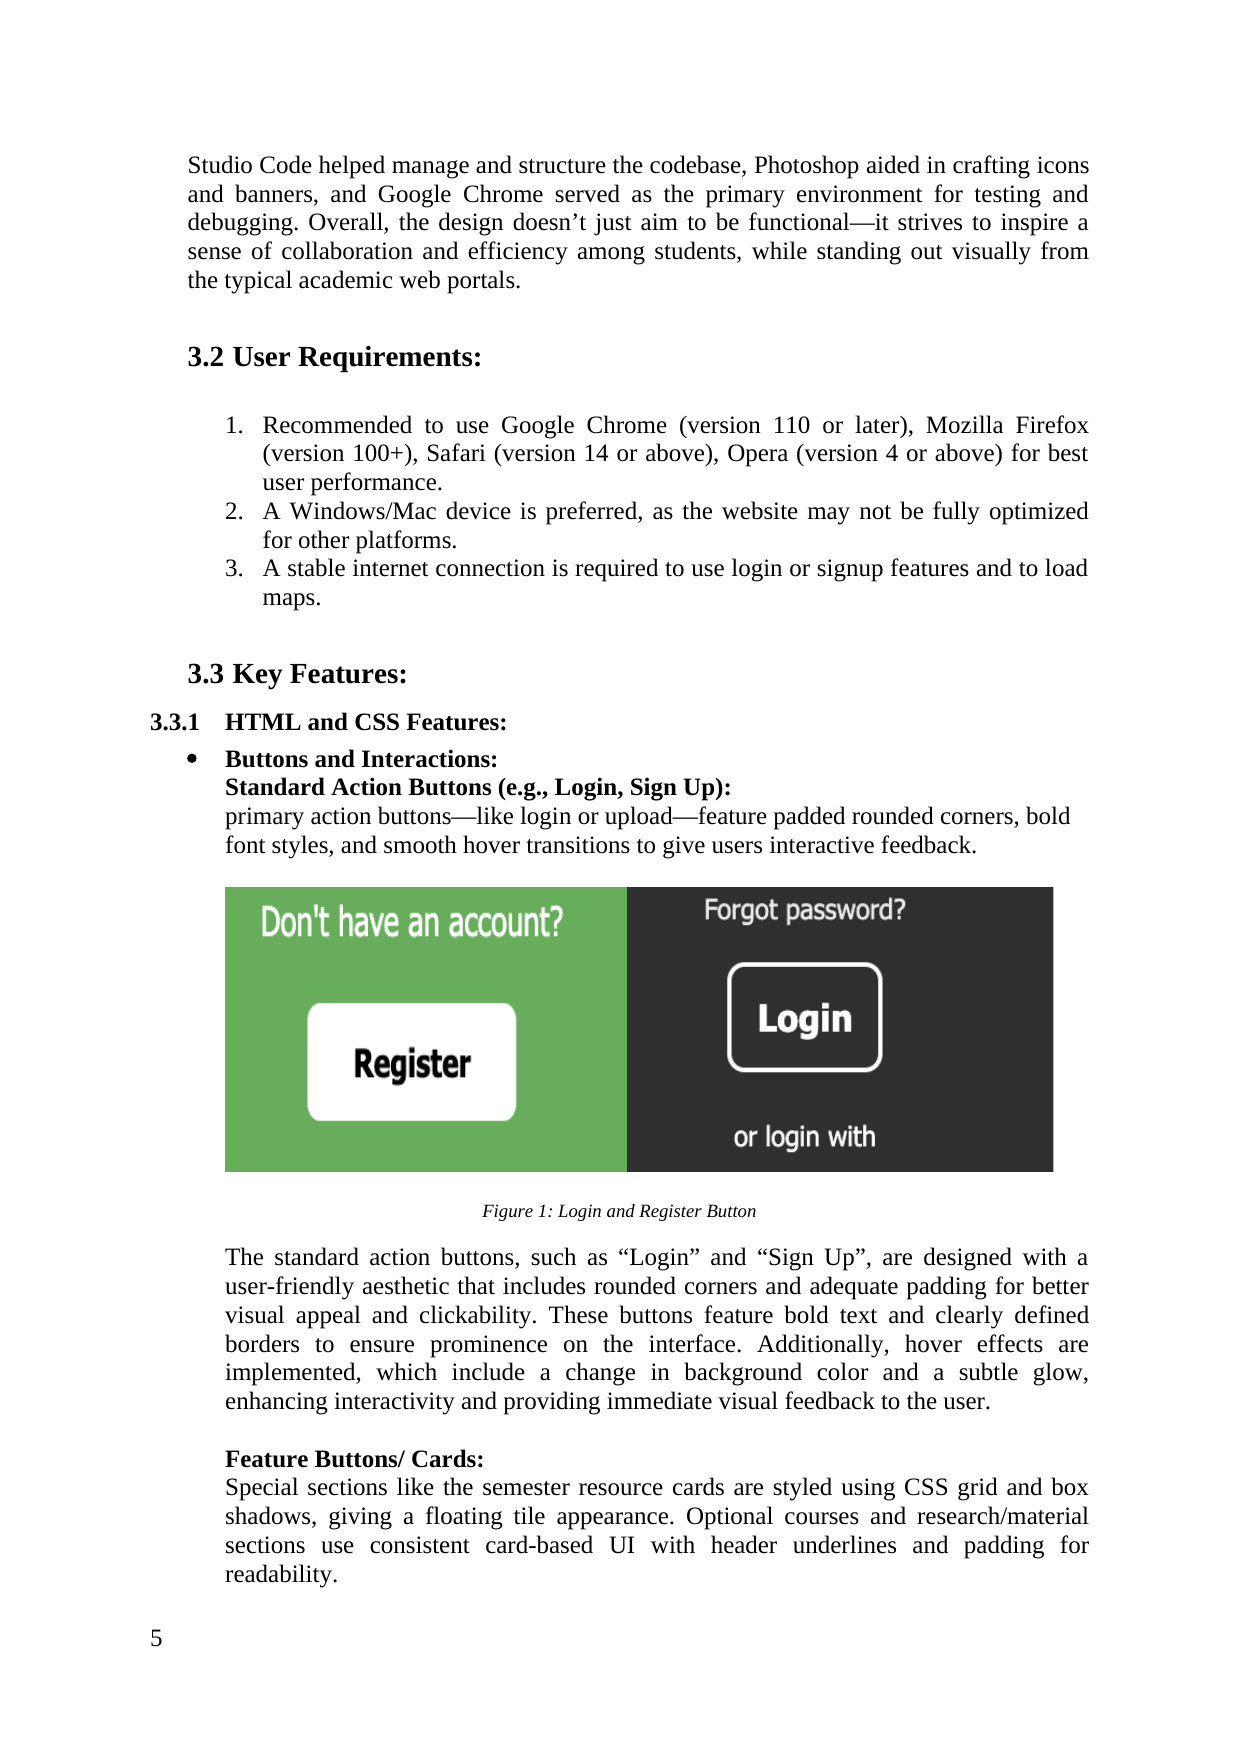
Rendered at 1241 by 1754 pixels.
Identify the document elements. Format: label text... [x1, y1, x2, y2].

picture [225, 887, 1054, 1172]
subtitle HTML and CSS Features: [150, 707, 1090, 735]
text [187, 150, 1090, 294]
text Special sections like the semester resource cards are styled using CSS grid and box shadows, giving a floating tile appearance. Optional courses and research/material sections use consistent card-based UI with header underlines and padding for readability. [225, 1472, 1090, 1587]
text Key Features: [187, 656, 1090, 690]
list A Windows/Mac device is preferred, as the website may not be fully optimized for other platforms. [225, 496, 1090, 553]
text primary action buttons—like login or upload—feature padded rounded corners, bold font styles, and smooth hover transitions to give users interactive feedback. [225, 801, 1090, 859]
text The standard action buttons, such as “Login” and “Sign Up”, are designed with a user-friendly aesthetic that includes rounded corners and adequate padding for better visual appeal and clickability. These buttons feature bold text and clearly defined borders to ensure prominence on the interface. Additionally, hover effects are implemented, which include a change in background color and a subtle glow, enhancing interactivity and providing immediate visual feedback to the user. [225, 1242, 1090, 1415]
text Feature Buttons/ Cards: [150, 1444, 1090, 1472]
list A stable internet connection is required to use login or signup features and to load maps. [225, 553, 1090, 611]
text Figure 1: Login and Register Button [150, 1200, 1090, 1222]
list Recommended to use Google Chrome (version 110 or later), Mozilla Firefox (version 100+), Safari (version 14 or above), Opera (version 4 or above) for best user performance. [225, 410, 1090, 496]
list Standard Action Buttons (e.g., Login, Sign Up): [225, 772, 1090, 801]
subtitle User Requirements: [187, 339, 1090, 373]
list Buttons and Interactions: [187, 744, 1090, 772]
